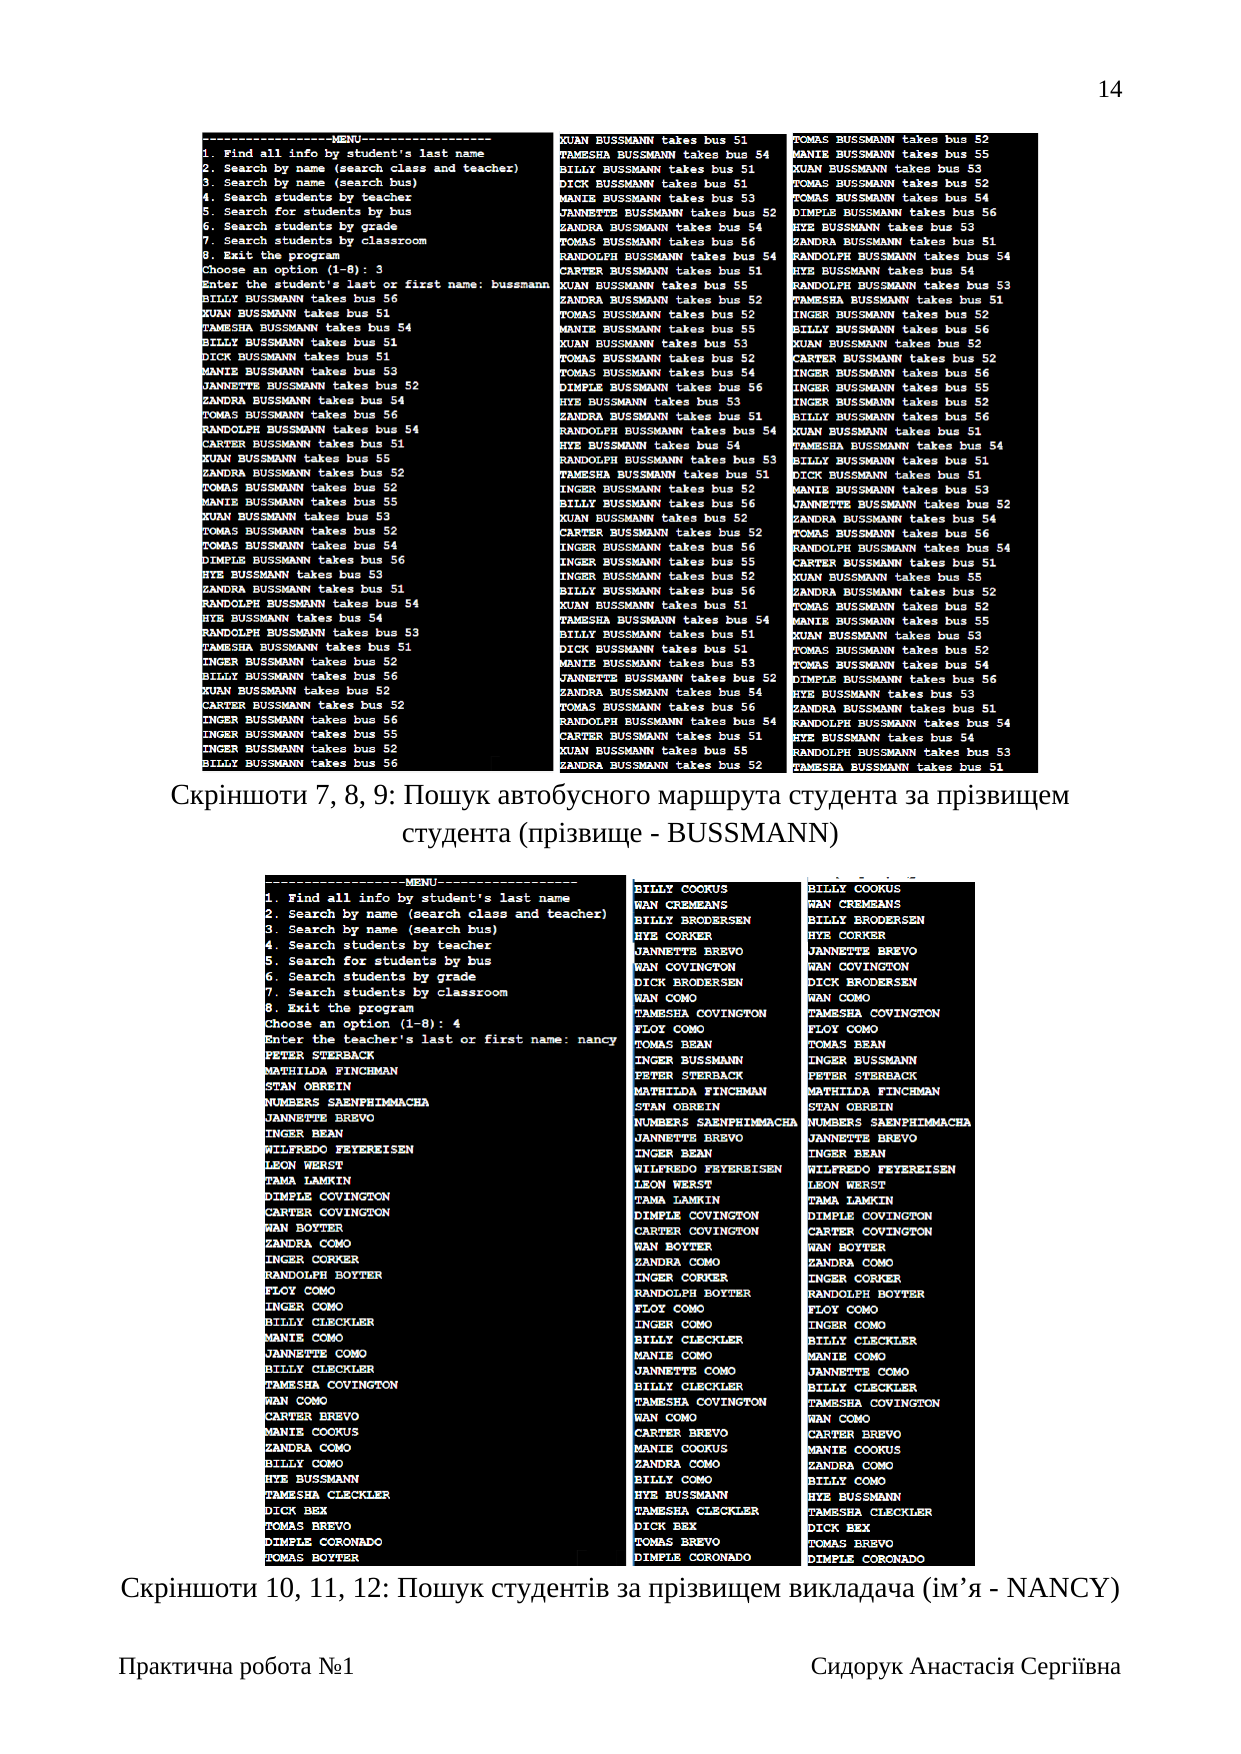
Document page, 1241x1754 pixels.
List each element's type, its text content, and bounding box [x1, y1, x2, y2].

picture [632, 879, 802, 1566]
picture [807, 877, 975, 1566]
picture [792, 132, 1039, 773]
picture [559, 131, 787, 773]
text Скріншоти 10, 11, 12: Пошук студентів за прізвищем викладача (ім’я - NANCY) [118, 1570, 1122, 1603]
text Скріншоти 7, 8, 9: Пошук автобусного маршрута студента за прізвищем студента (прізвище - BUSSMANN) [118, 777, 1122, 849]
picture [202, 132, 554, 773]
picture [265, 874, 627, 1566]
